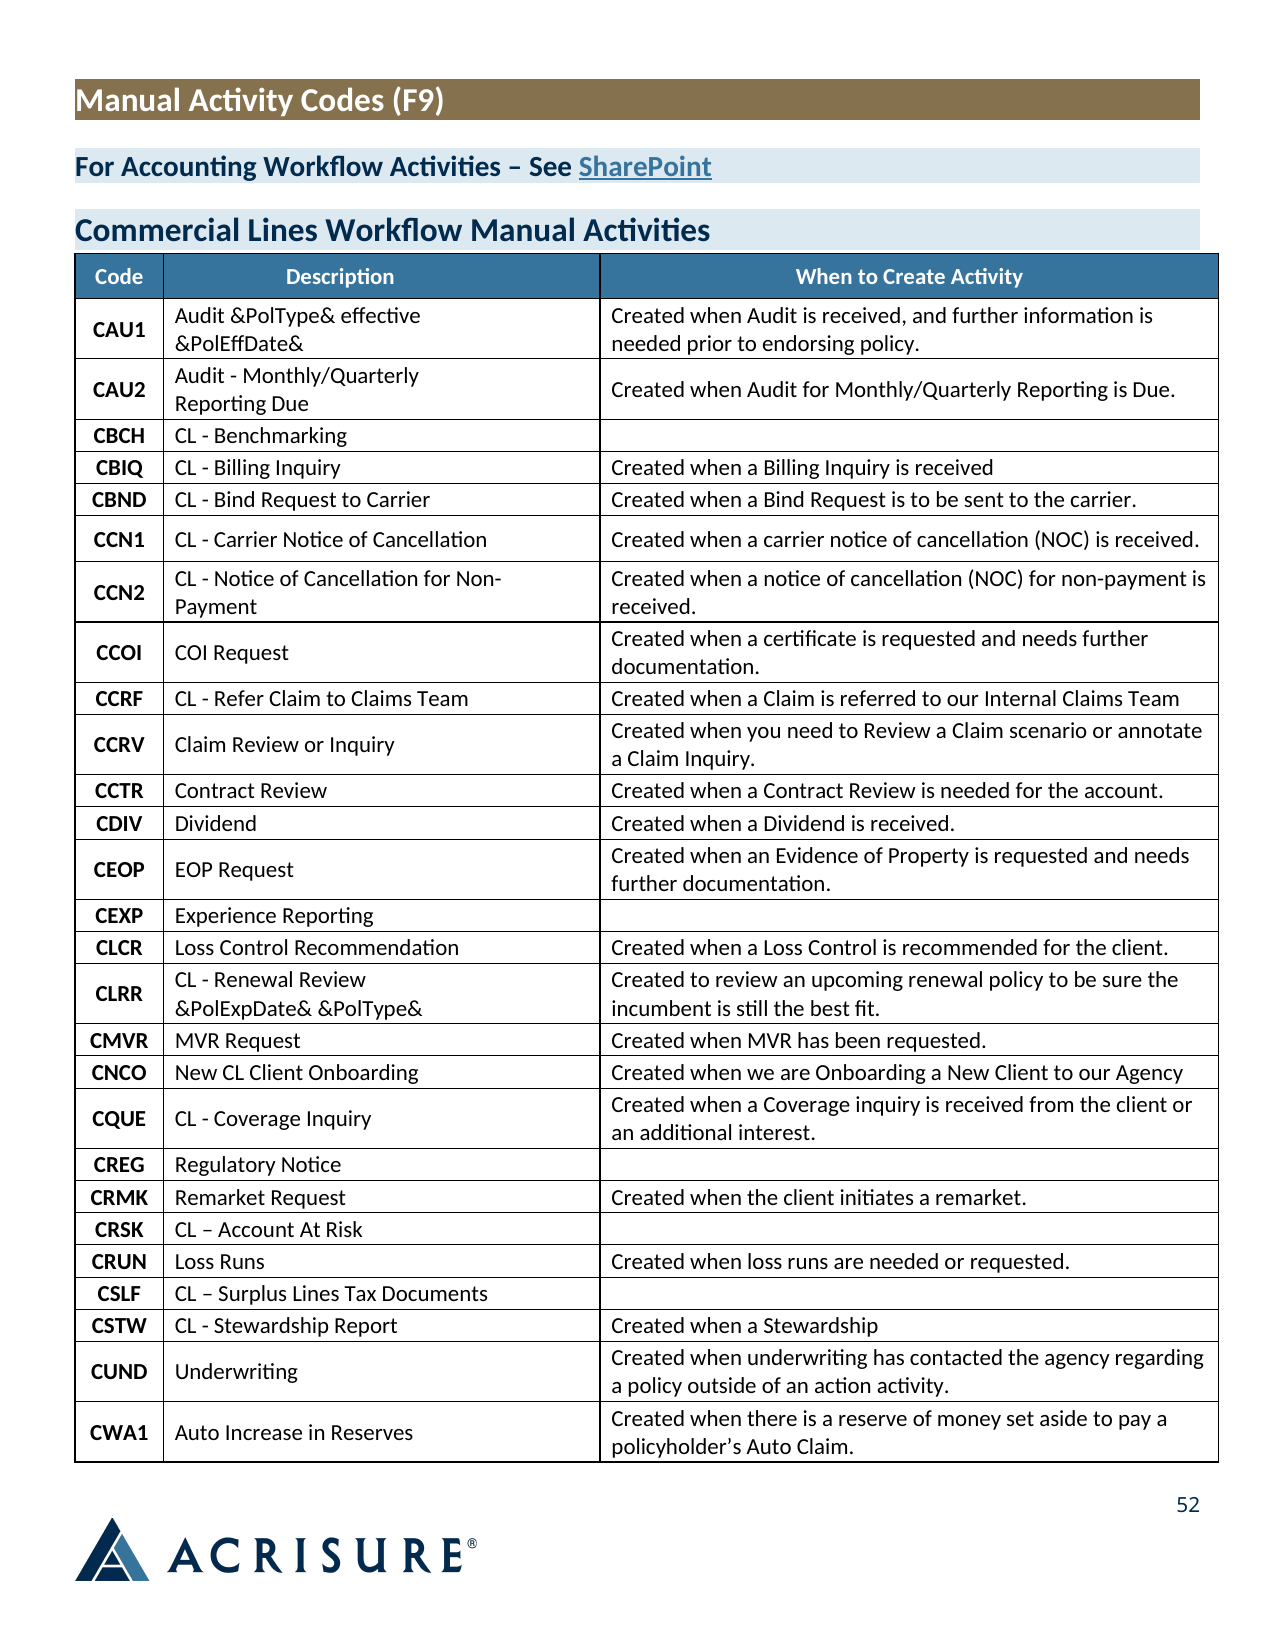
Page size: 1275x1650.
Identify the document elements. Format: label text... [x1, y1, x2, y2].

table_cell CL - Renewal Review &PolExpDate& &PolType& [164, 964, 599, 1023]
table_cell Created when a Coverage inquiry is received from the client or an additional interest. [601, 1089, 1218, 1148]
table_cell CCRV [76, 715, 163, 774]
table_cell Created when a Bind Request is to be sent to the carrier. [601, 484, 1218, 515]
table_cell New CL Client Onboarding [164, 1056, 599, 1088]
table_cell EOP Request [164, 840, 599, 899]
table_cell Created when Audit is received, and further information is needed prior to endorsing policy. [601, 299, 1218, 358]
table_cell Created when an Evidence of Property is requested and needs further documentation. [601, 840, 1218, 899]
subtitle Commercial Lines Workflow Manual Activities [75, 209, 1200, 250]
table_cell Created when a Contract Review is needed for the account. [601, 775, 1218, 806]
table_cell CUND [76, 1342, 163, 1401]
table_cell CL - Stewardship Report [164, 1310, 599, 1341]
table_cell CCOI [76, 623, 163, 682]
table_cell Audit - Monthly/Quarterly Reporting Due [164, 359, 599, 418]
table_cell CAU1 [76, 299, 163, 358]
table_cell CBIQ [76, 452, 163, 483]
table_header Description [164, 254, 599, 298]
table_cell Created when underwriting has contacted the agency regarding a policy outside of an action activity. [601, 1342, 1218, 1401]
table_cell CCRF [76, 683, 163, 714]
table_cell Audit &PolType& effective &PolEffDate& [164, 299, 599, 358]
picture [75, 1518, 477, 1581]
table_cell CBND [76, 484, 163, 515]
table_cell CRMK [76, 1181, 163, 1212]
table_cell CCTR [76, 775, 163, 806]
table_cell CL - Coverage Inquiry [164, 1089, 599, 1148]
table_cell Created when MVR has been requested. [601, 1024, 1218, 1055]
table_cell Claim Review or Inquiry [164, 715, 599, 774]
table_cell CEOP [76, 840, 163, 899]
table_cell Created when a carrier notice of cancellation (NOC) is received. [601, 516, 1218, 561]
table_cell CRSK [76, 1213, 163, 1244]
table_cell Created when loss runs are needed or requested. [601, 1245, 1218, 1277]
table_cell CL - Refer Claim to Claims Team [164, 683, 599, 714]
table_cell Created when we are Onboarding a New Client to our Agency [601, 1056, 1218, 1088]
table_cell CLRR [76, 964, 163, 1023]
table_cell Auto Increase in Reserves [164, 1402, 599, 1461]
subtitle For Accounting Workflow Activities – See SharePoint [75, 148, 1200, 183]
table_cell CL - Carrier Notice of Cancellation [164, 516, 599, 561]
table_cell Created when the client initiates a remarket. [601, 1181, 1218, 1212]
table_cell CBCH [76, 420, 163, 451]
table_cell Created when a Dividend is received. [601, 807, 1218, 838]
table_cell CL - Benchmarking [164, 420, 599, 451]
table_cell MVR Request [164, 1024, 599, 1055]
subtitle Manual Activity Codes (F9) [75, 79, 1200, 120]
table_cell Created when a Loss Control is recommended for the client. [601, 932, 1218, 963]
table_cell CNCO [76, 1056, 163, 1088]
table_cell CL – Surplus Lines Tax Documents [164, 1278, 599, 1309]
table_cell Created when a notice of cancellation (NOC) for non-payment is received. [601, 562, 1218, 621]
table_cell CL - Billing Inquiry [164, 452, 599, 483]
table_cell Created when a certificate is requested and needs further documentation. [601, 623, 1218, 682]
table_cell Dividend [164, 807, 599, 838]
table_cell CL - Bind Request to Carrier [164, 484, 599, 515]
table_cell Regulatory Notice [164, 1149, 599, 1180]
table_cell Loss Runs [164, 1245, 599, 1277]
table_header When to Create Activity [601, 254, 1218, 298]
table_cell Created to review an upcoming renewal policy to be sure the incumbent is still the best fit. [601, 964, 1218, 1023]
table_cell Underwriting [164, 1342, 599, 1401]
table_cell CLCR [76, 932, 163, 963]
table_cell CAU2 [76, 359, 163, 418]
table_cell CDIV [76, 807, 163, 838]
table_cell CSLF [76, 1278, 163, 1309]
table_cell Created when a Billing Inquiry is received [601, 452, 1218, 483]
table_cell CWA1 [76, 1402, 163, 1461]
table_cell [601, 420, 1218, 451]
table_cell [601, 1278, 1218, 1309]
table_cell COI Request [164, 623, 599, 682]
table_cell CQUE [76, 1089, 163, 1148]
table_cell CRUN [76, 1245, 163, 1277]
table_cell Experience Reporting [164, 900, 599, 931]
table_cell [601, 1213, 1218, 1244]
table_cell Contract Review [164, 775, 599, 806]
table_cell Loss Control Recommendation [164, 932, 599, 963]
table_cell Remarket Request [164, 1181, 599, 1212]
table_cell CREG [76, 1149, 163, 1180]
table_cell CMVR [76, 1024, 163, 1055]
table_cell CCN2 [76, 562, 163, 621]
table_cell CL – Account At Risk [164, 1213, 599, 1244]
table_cell CSTW [76, 1310, 163, 1341]
table_cell Created when you need to Review a Claim scenario or annotate a Claim Inquiry. [601, 715, 1218, 774]
table_cell Created when there is a reserve of money set aside to pay a policyholder’s Auto Claim. [601, 1402, 1218, 1461]
table_cell Created when a Claim is referred to our Internal Claims Team [601, 683, 1218, 714]
table_cell CCN1 [76, 516, 163, 561]
table_cell CEXP [76, 900, 163, 931]
table_cell [601, 1149, 1218, 1180]
table_cell [601, 900, 1218, 931]
table_header Code [76, 254, 163, 298]
table_cell CL - Notice of Cancellation for Non-Payment [164, 562, 599, 621]
table_cell Created when Audit for Monthly/Quarterly Reporting is Due. [601, 359, 1218, 418]
table_cell Created when a Stewardship [601, 1310, 1218, 1341]
